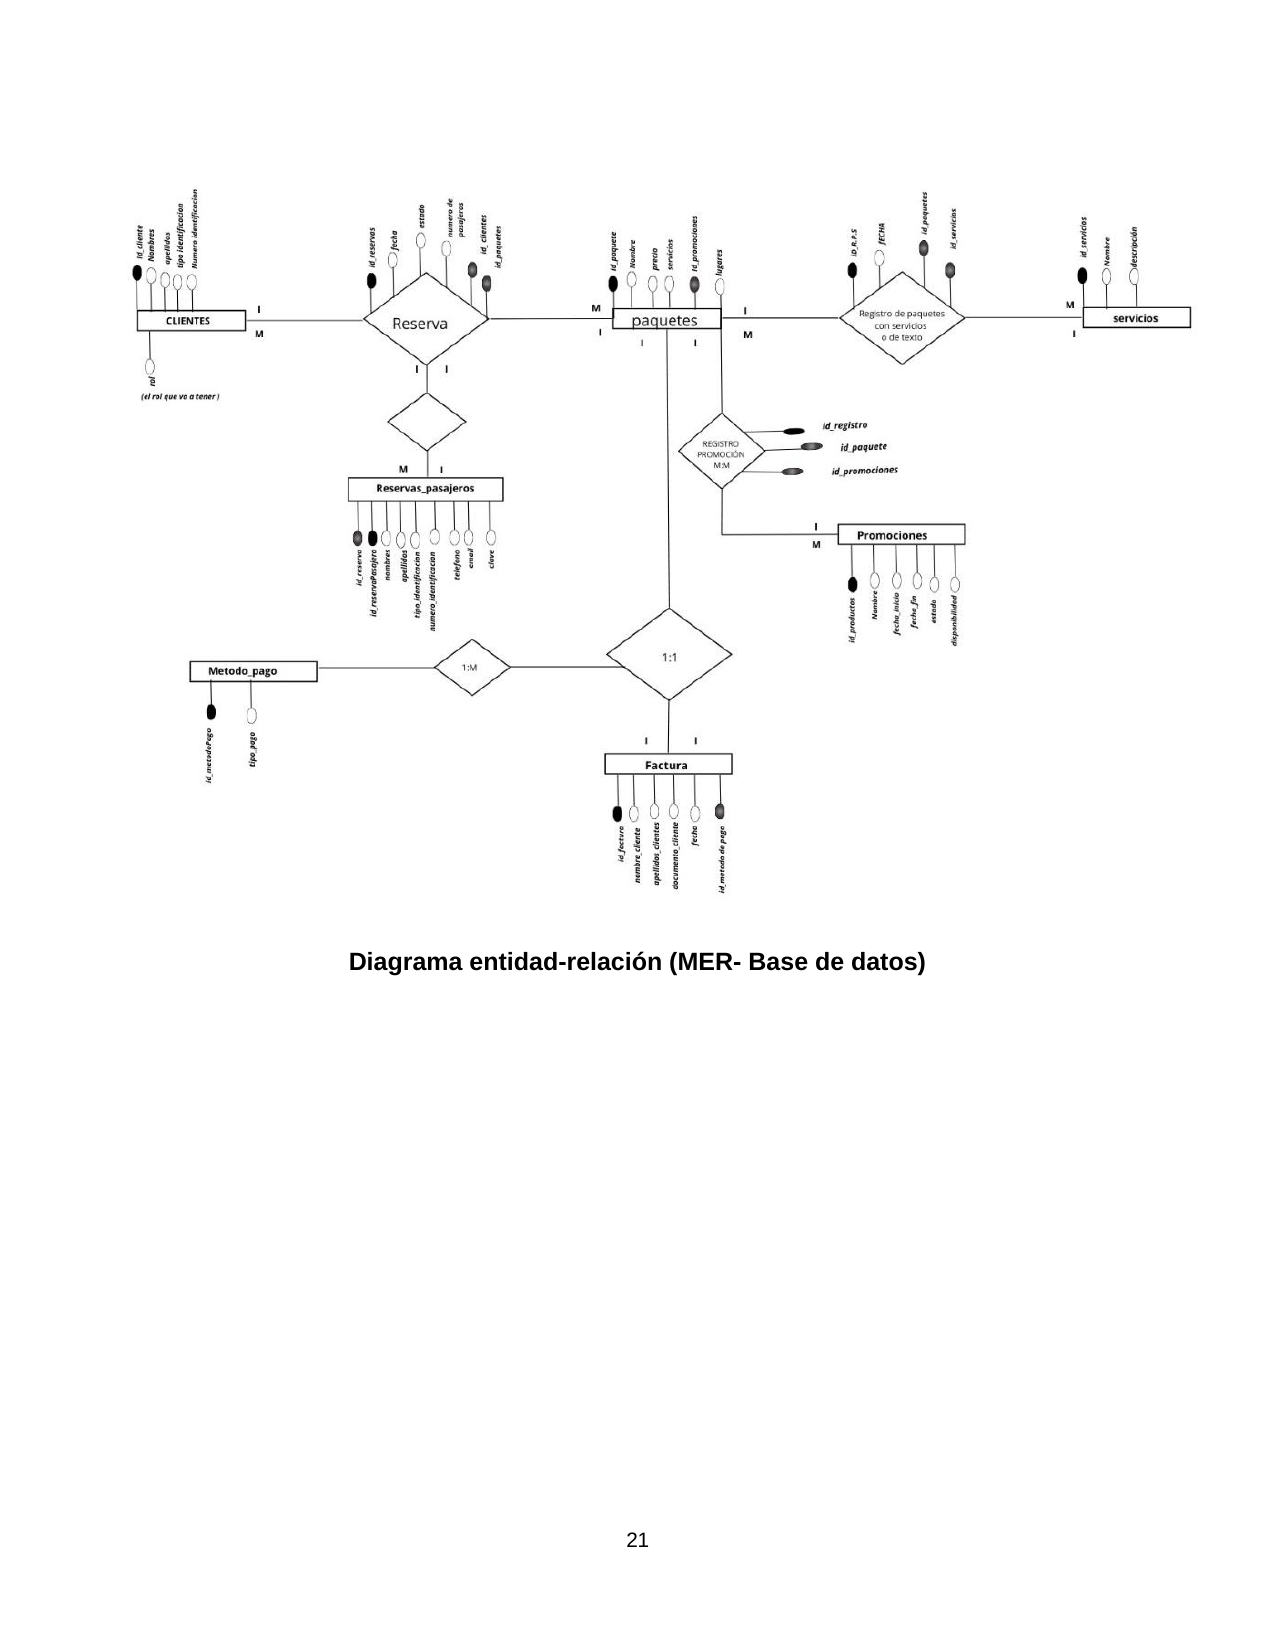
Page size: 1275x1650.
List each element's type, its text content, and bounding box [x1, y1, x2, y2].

picture [109, 176, 1210, 910]
subtitle Diagrama entidad-relación (MER- Base de datos) [177, 910, 1098, 976]
